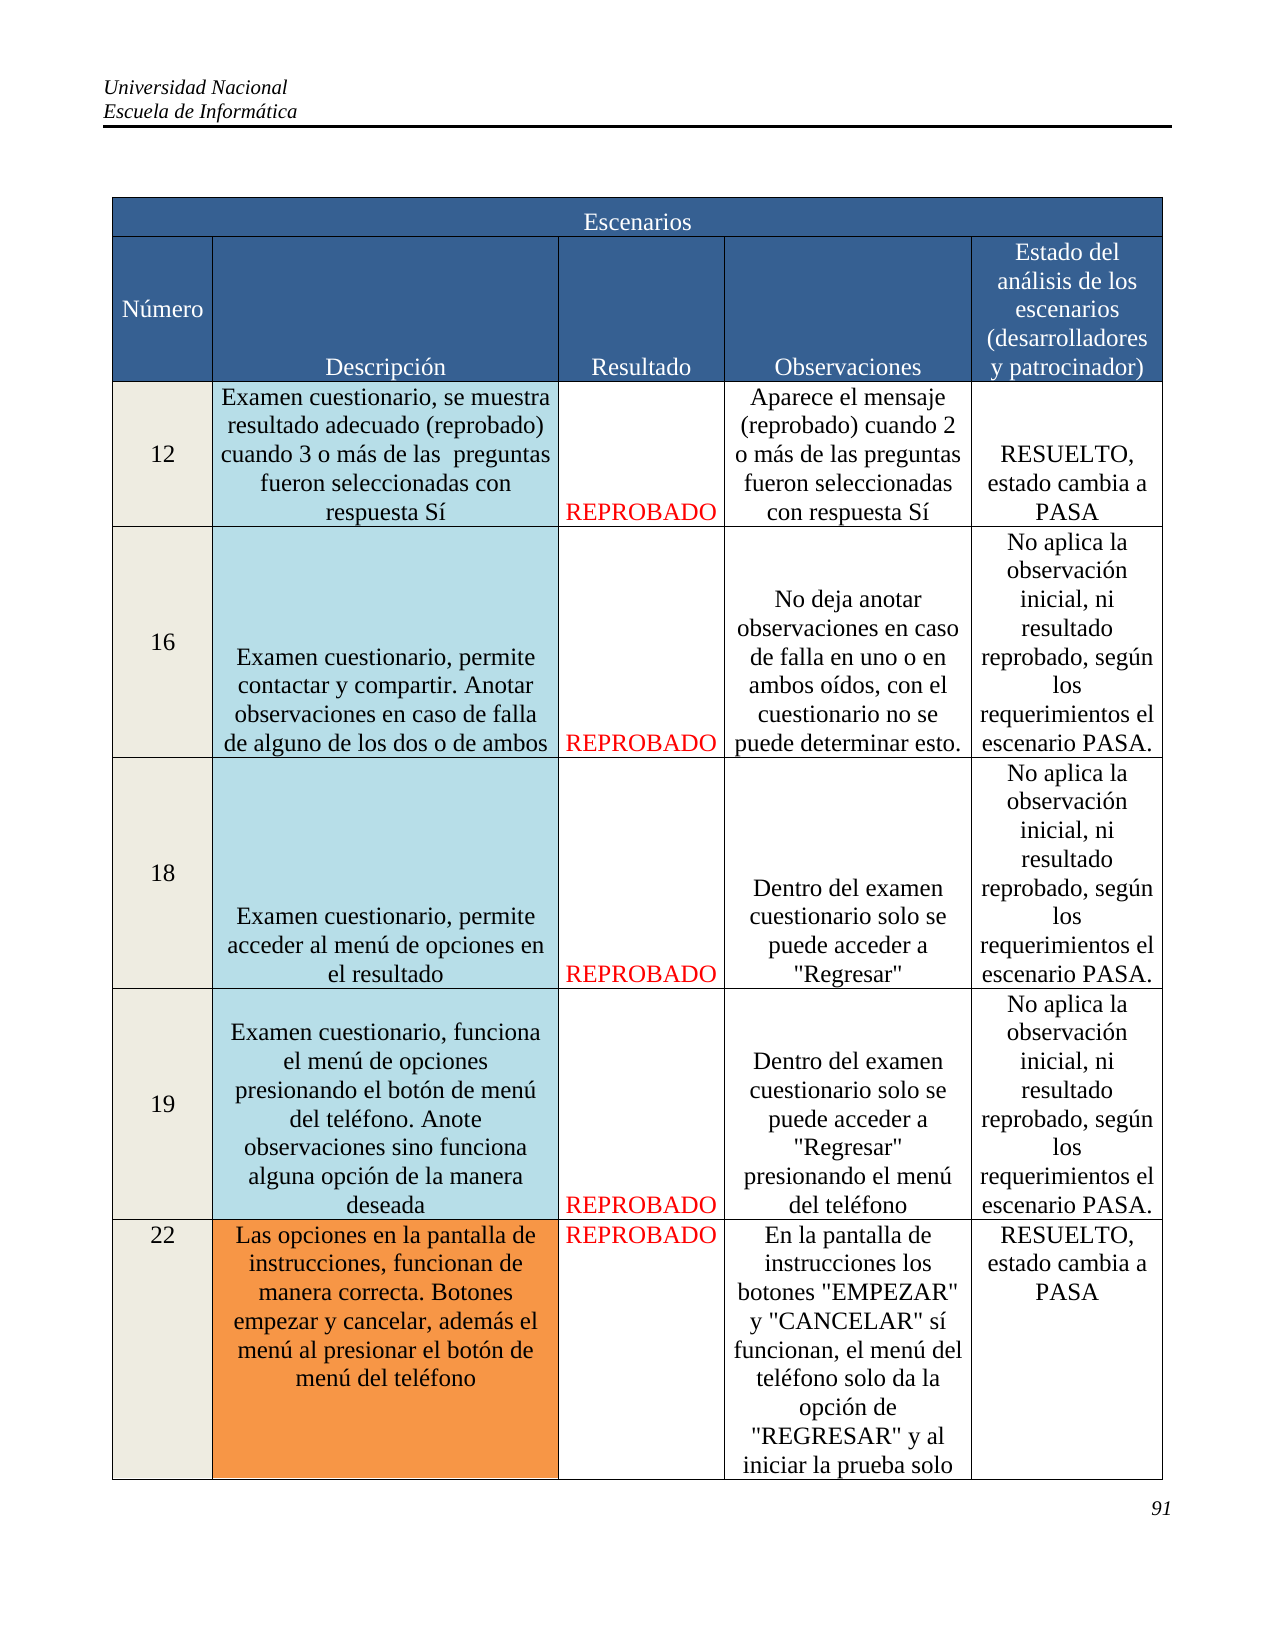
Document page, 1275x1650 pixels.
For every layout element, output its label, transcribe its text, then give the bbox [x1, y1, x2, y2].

table_cell Examen cuestionario, se muestra resultado adecuado (reprobado) cuando 3 o más de las preguntas fueron seleccionadas con respuesta Sí [213, 382, 558, 526]
table_cell No aplica la observación inicial, ni resultado reprobado, según los requerimientos el escenario PASA. [972, 989, 1162, 1219]
table_cell 18 [113, 758, 212, 988]
table_cell REPROBADO [559, 989, 724, 1219]
table_cell 12 [113, 382, 212, 526]
table_cell 22 [113, 1220, 212, 1478]
table_cell 16 [113, 527, 212, 757]
table_cell REPROBADO [559, 527, 724, 757]
table_cell Examen cuestionario, funciona el menú de opciones presionando el botón de menú del teléfono. Anote observaciones sino funciona alguna opción de la manera deseada [213, 989, 558, 1219]
table_cell Descripción [213, 237, 558, 381]
table_cell No aplica la observación inicial, ni resultado reprobado, según los requerimientos el escenario PASA. [972, 758, 1162, 988]
table_cell REPROBADO [559, 382, 724, 526]
table_cell Examen cuestionario, permite acceder al menú de opciones en el resultado [213, 758, 558, 988]
table_cell REPROBADO [559, 758, 724, 988]
table_cell Observaciones [725, 237, 971, 381]
table_cell Estado del análisis de los escenarios (desarrolladores y patrocinador) [972, 237, 1162, 381]
table_cell No deja anotar observaciones en caso de falla en uno o en ambos oídos, con el cuestionario no se puede determinar esto. [725, 527, 971, 757]
table_cell Aparece el mensaje (reprobado) cuando 2 o más de las preguntas fueron seleccionadas con respuesta Sí [725, 382, 971, 526]
table_cell Examen cuestionario, permite contactar y compartir. Anotar observaciones en caso de falla de alguno de los dos o de ambos [213, 527, 558, 757]
table_cell Dentro del examen cuestionario solo se puede acceder a "Regresar" [725, 758, 971, 988]
table_cell Dentro del examen cuestionario solo se puede acceder a "Regresar" presionando el menú del teléfono [725, 989, 971, 1219]
table_cell Resultado [559, 237, 724, 381]
table_cell No aplica la observación inicial, ni resultado reprobado, según los requerimientos el escenario PASA. [972, 527, 1162, 757]
table_cell Número [113, 237, 212, 381]
table_cell 19 [113, 989, 212, 1219]
table_header Escenarios [113, 198, 1162, 236]
table_cell REPROBADO [559, 1220, 724, 1478]
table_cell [725, 1220, 971, 1478]
table_cell RESUELTO, estado cambia a PASA [972, 382, 1162, 526]
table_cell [213, 1220, 558, 1478]
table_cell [972, 1220, 1162, 1478]
